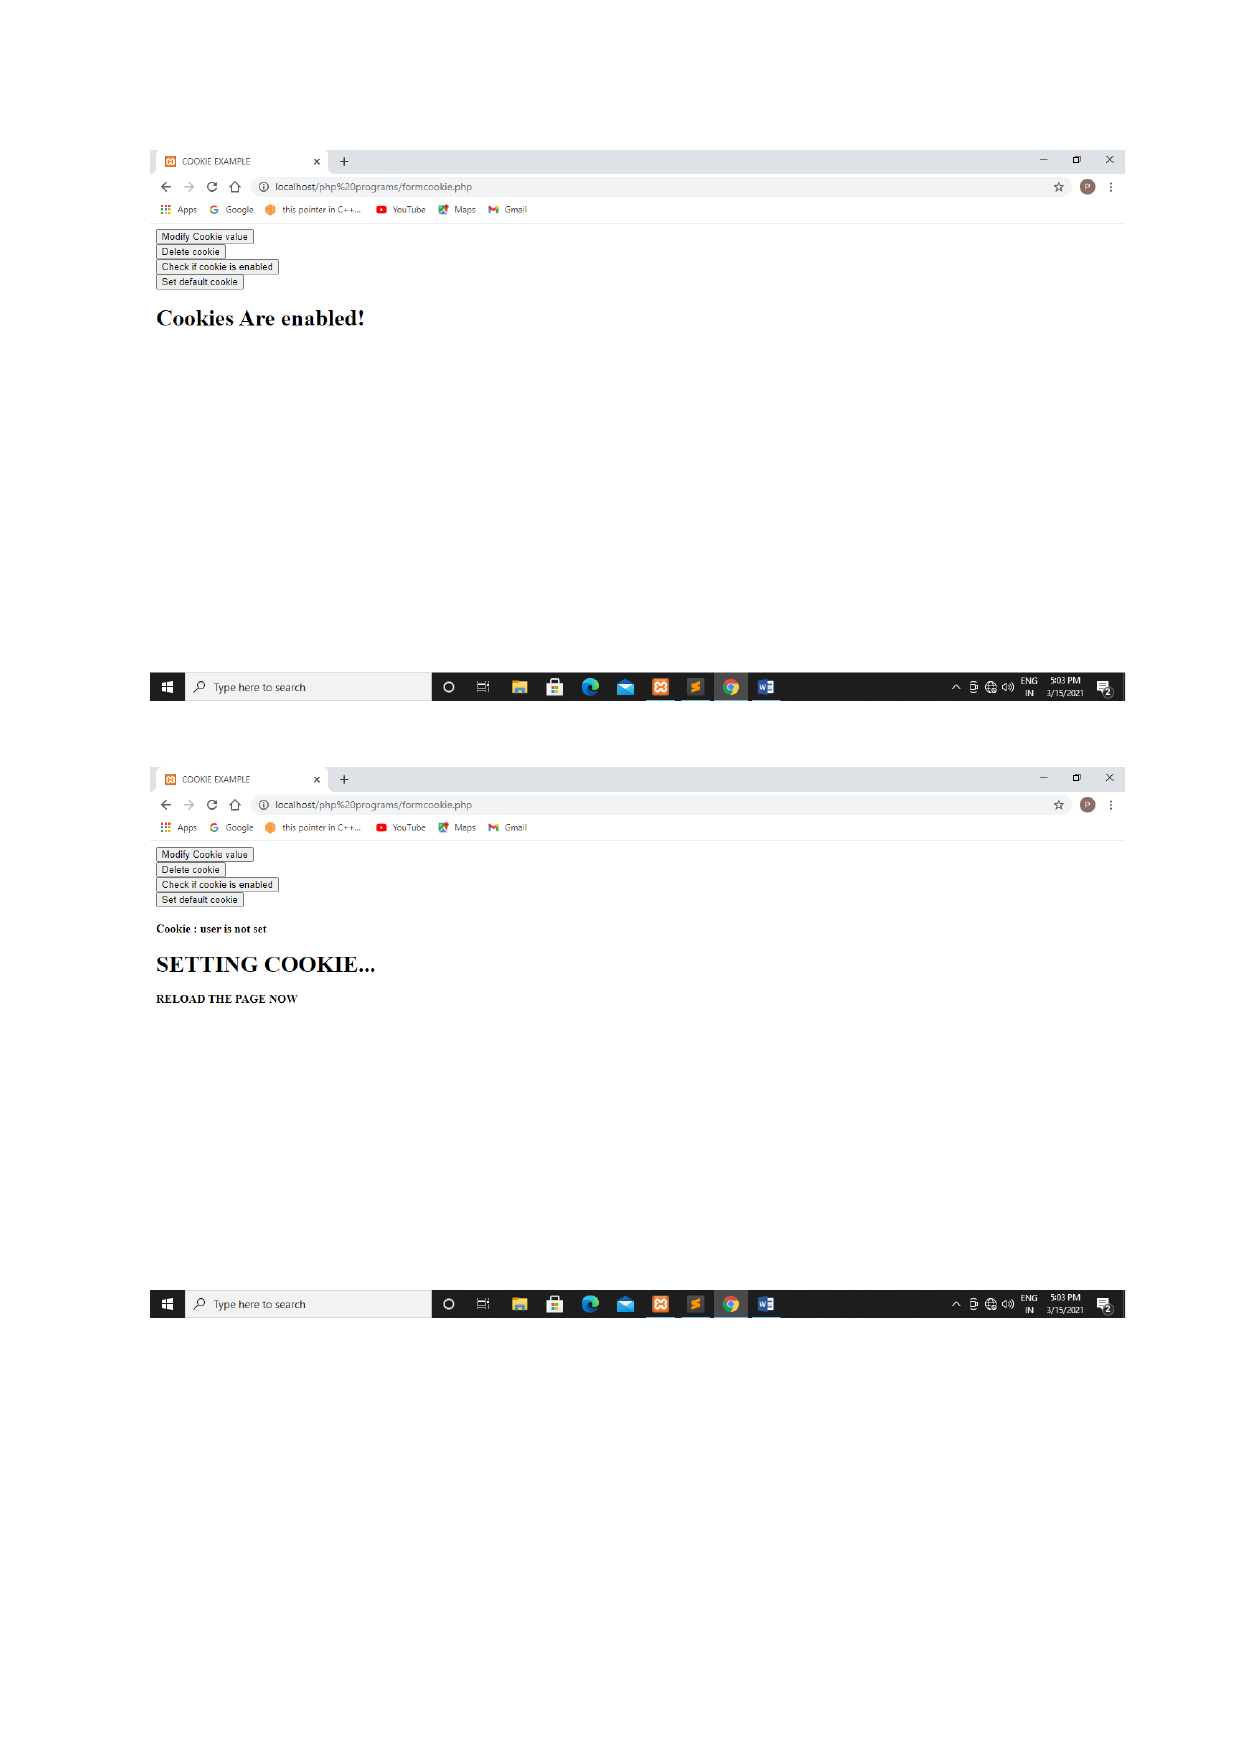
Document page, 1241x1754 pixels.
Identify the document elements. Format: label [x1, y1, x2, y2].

picture [150, 767, 1125, 1318]
picture [150, 150, 1125, 701]
